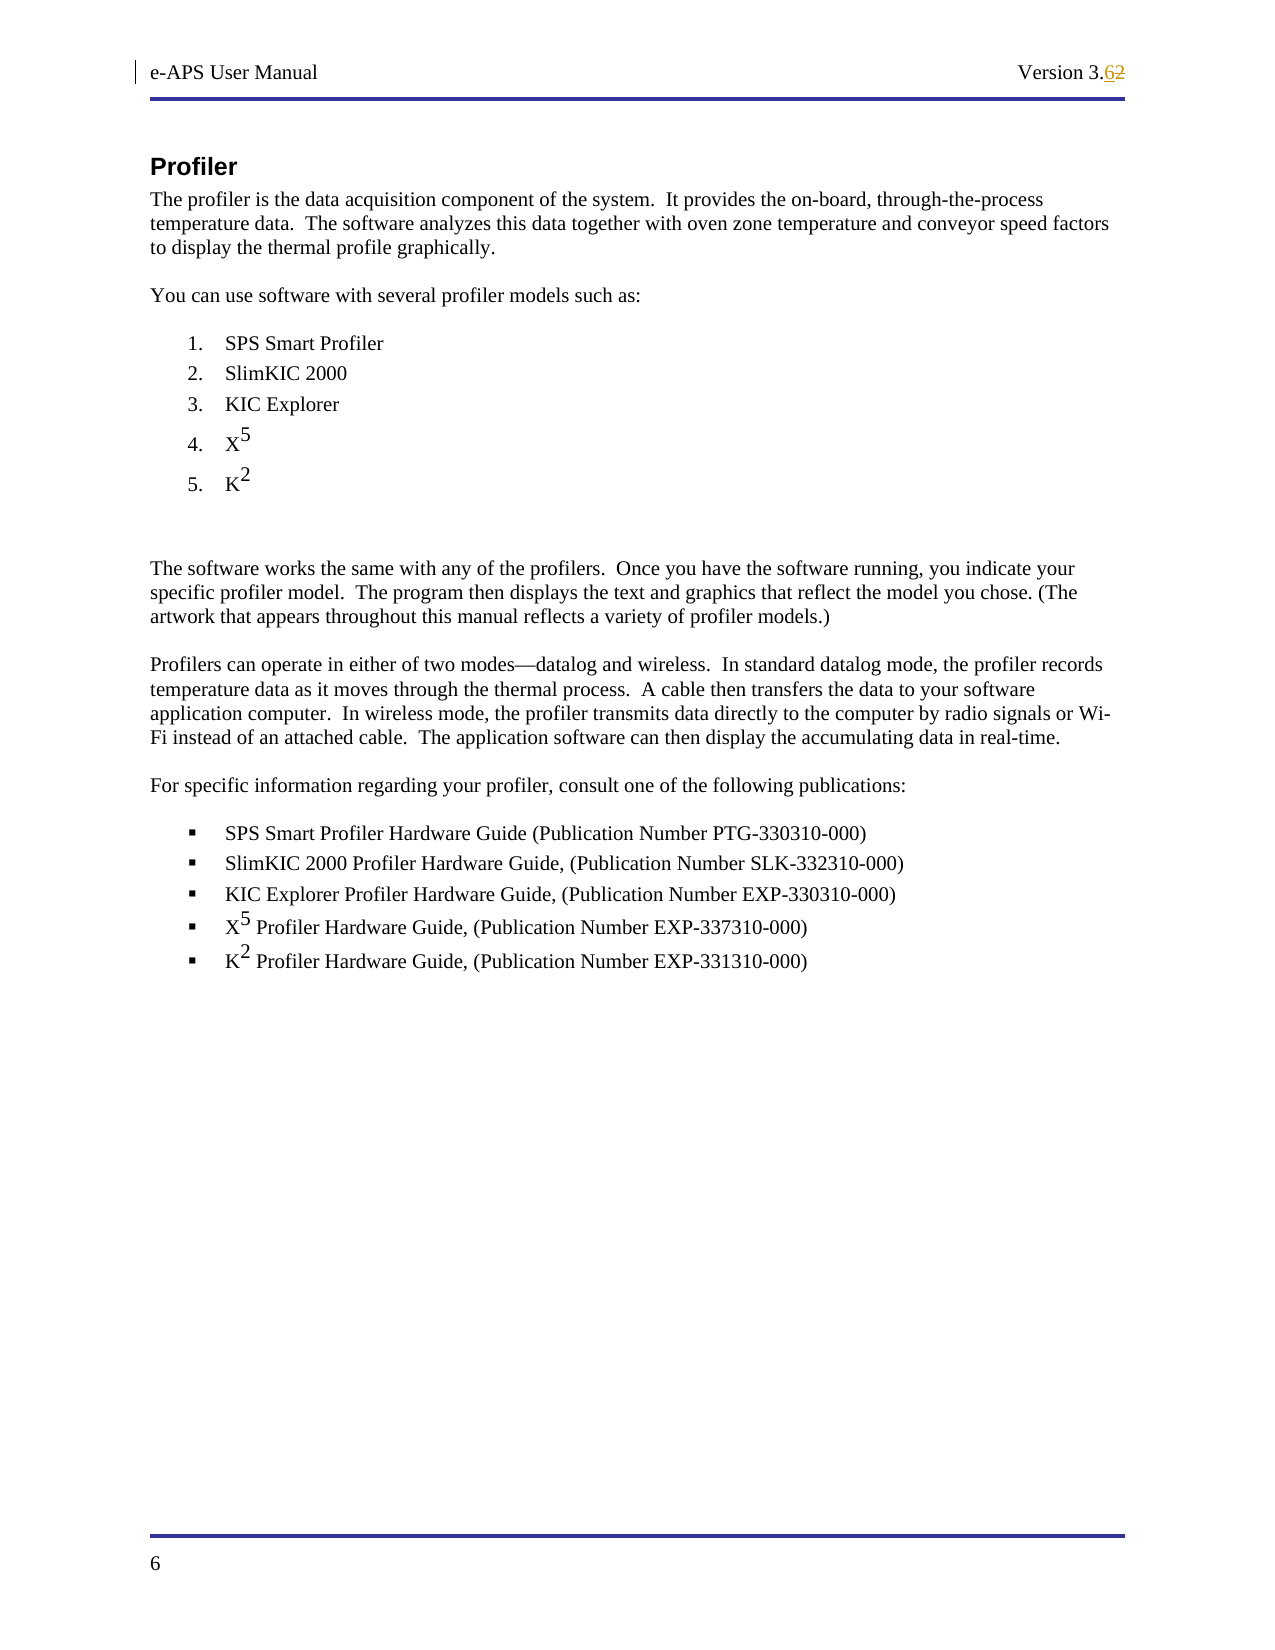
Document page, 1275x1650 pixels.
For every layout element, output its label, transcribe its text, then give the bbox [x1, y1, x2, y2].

list K2 Profiler Hardware Guide, (Publication Number EXP-331310-000) [187, 939, 1125, 973]
list SlimKIC 2000 [187, 361, 1125, 385]
subtitle Profiler [150, 152, 1125, 180]
list KIC Explorer Profiler Hardware Guide, (Publication Number EXP-330310-000) [187, 881, 1125, 906]
list K2 [187, 462, 1125, 496]
text The software works the same with any of the profilers. Once you have the software running, you indicate your specific profiler model. The program then displays the text and graphics that reflect the model you chose. (The artwork that appears throughout this manual reflects a variety of profiler models.) [150, 556, 1125, 628]
text For specific information regarding your profiler, consult one of the following publications: [150, 773, 1125, 797]
list X5 [187, 422, 1125, 456]
text You can use software with several profiler models such as: [150, 283, 1125, 307]
list KIC Explorer [187, 392, 1125, 416]
text The profiler is the data acquisition component of the system. It provides the on-board, through-the-process temperature data. The software analyzes this data together with oven zone temperature and conveyor speed factors to display the thermal profile graphically. [150, 187, 1125, 259]
list SPS Smart Profiler [187, 331, 1125, 355]
list X5 Profiler Hardware Guide, (Publication Number EXP-337310-000) [187, 906, 1125, 939]
text Profilers can operate in either of two modes—datalog and wireless. In standard datalog mode, the profiler records temperature data as it moves through the thermal process. A cable then transfers the data to your software application computer. In wireless mode, the profiler transmits data directly to the computer by radio signals or Wi-Fi instead of an attached cable. The application software can then display the accumulating data in real-time. [150, 652, 1125, 749]
list SPS Smart Profiler Hardware Guide (Publication Number PTG-330310-000) [187, 821, 1125, 845]
list SlimKIC 2000 Profiler Hardware Guide, (Publication Number SLK-332310-000) [187, 851, 1125, 875]
